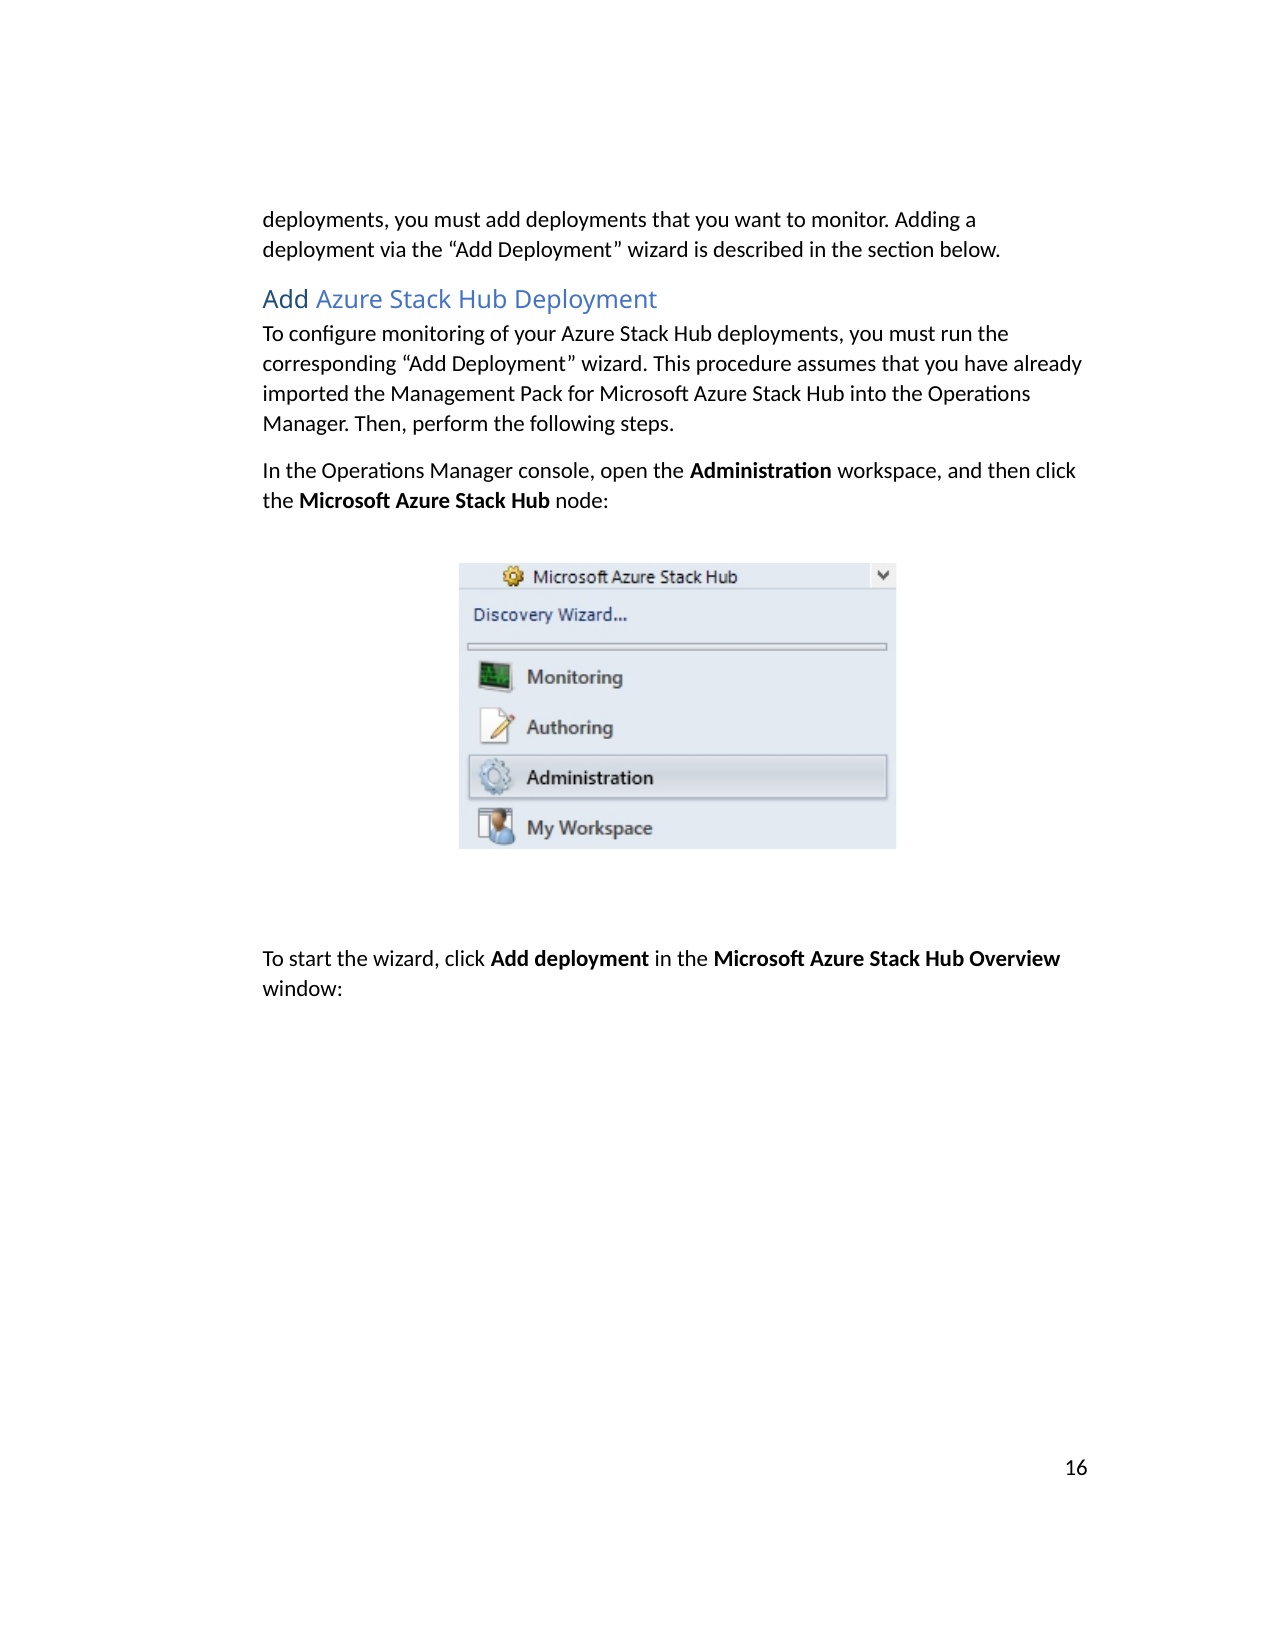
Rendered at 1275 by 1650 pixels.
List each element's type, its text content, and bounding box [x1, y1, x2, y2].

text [262, 205, 1087, 263]
text To start the wizard, click Add deployment in the Microsoft Azure Stack Hub Overview window: [262, 944, 1087, 1002]
text In the Operations Manager console, open the Administration workspace, and then click the Microsoft Azure Stack Hub node: [262, 456, 1087, 515]
subtitle Add Azure Stack Hub Deployment [262, 282, 1087, 316]
picture [458, 563, 897, 849]
text To configure monitoring of your Azure Stack Hub deployments, you must run the corresponding “Add Deployment” wizard. This procedure assumes that you have already imported the Management Pack for Microsoft Azure Stack Hub into the Operations Manager. Then, perform the following steps. [262, 319, 1087, 438]
